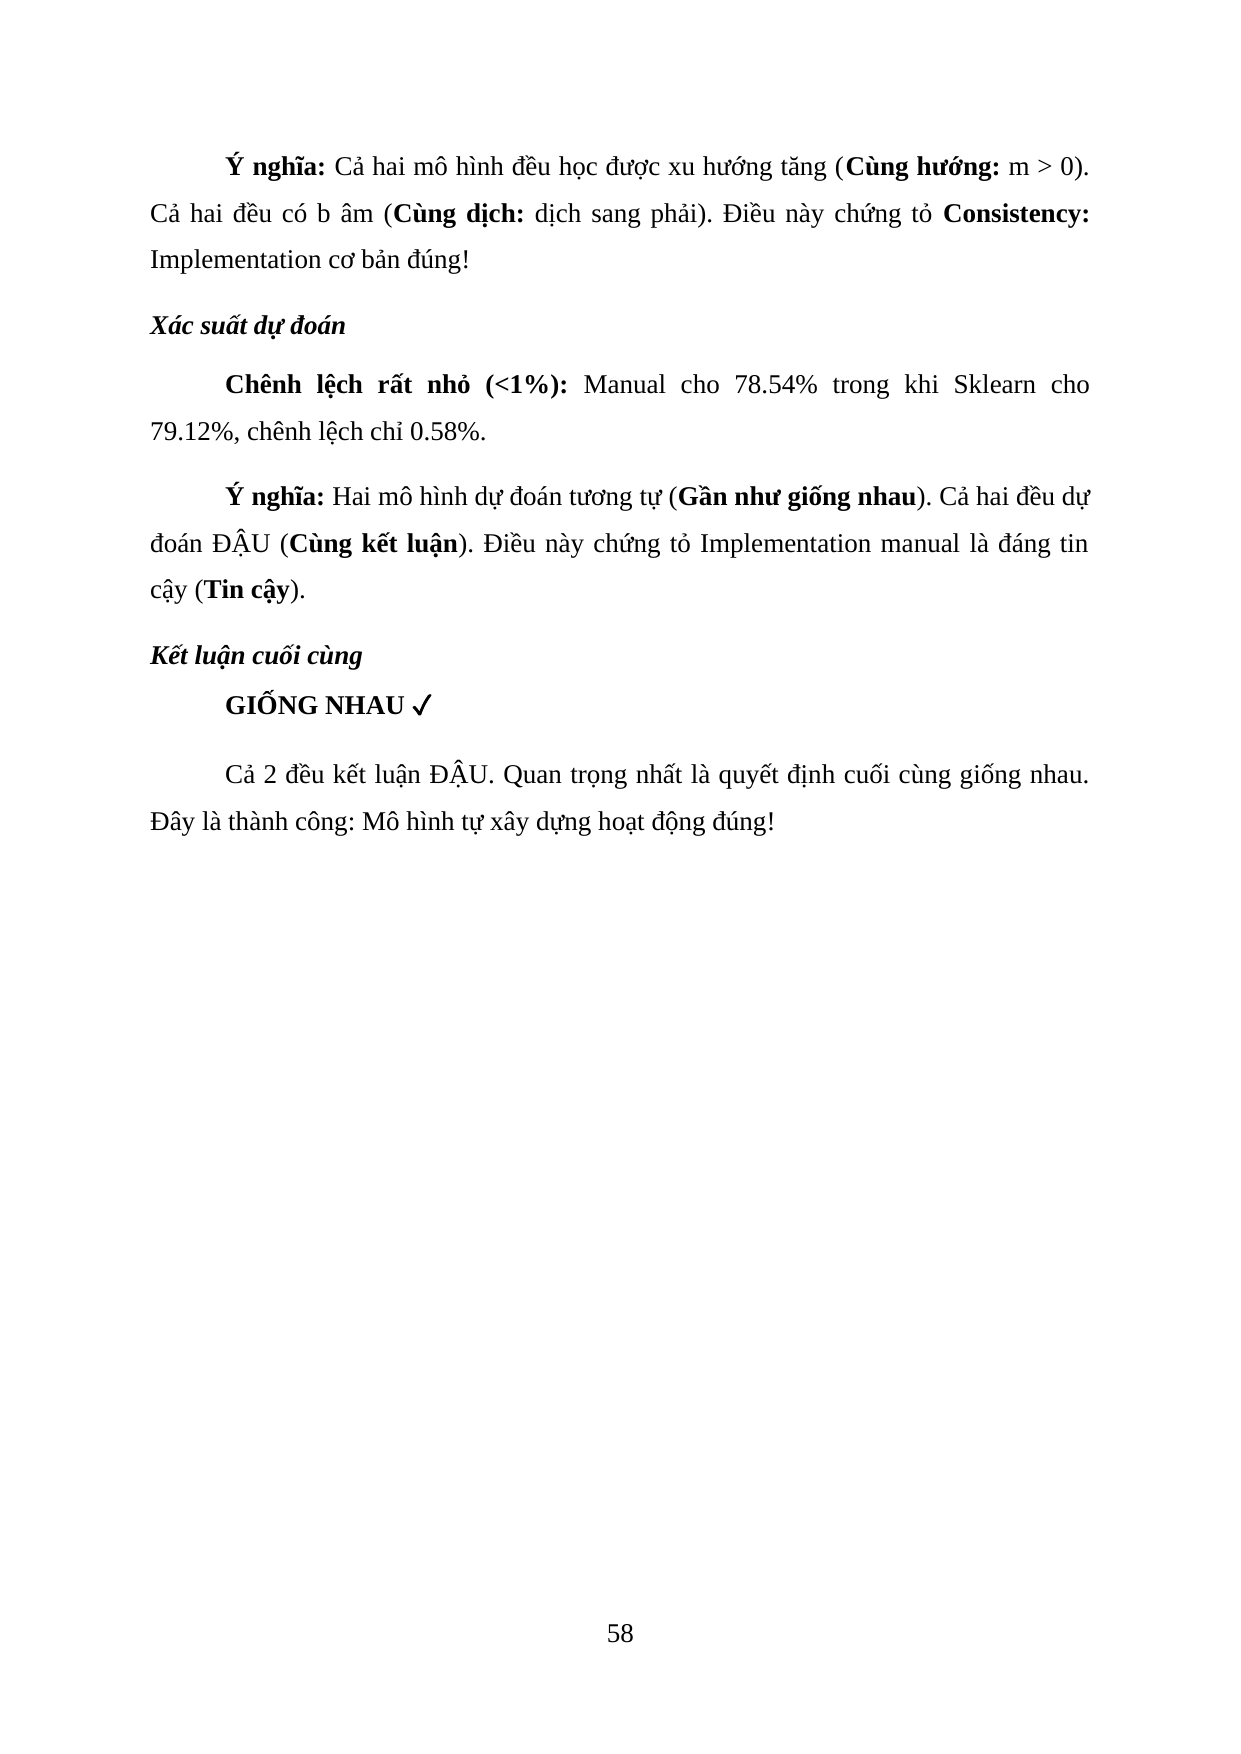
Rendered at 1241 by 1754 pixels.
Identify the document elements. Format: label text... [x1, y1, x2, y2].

text Ý nghĩa: Cả hai mô hình đều học được xu hướng tăng (Cùng hướng: m > 0). Cả hai đều có b âm (Cùng dịch: dịch sang phải). Điều này chứng tỏ Consistency: Implementation cơ bản đúng! [150, 150, 1090, 274]
text GIỐNG NHAU ✓ [150, 685, 1090, 721]
text Cả 2 đều kết luận ĐẬU. Quan trọng nhất là quyết định cuối cùng giống nhau. Đây là thành công: Mô hình tự xây dựng hoạt động đúng! [150, 758, 1090, 836]
text Xác suất dự đoán [150, 309, 1090, 340]
text Ý nghĩa: Hai mô hình dự đoán tương tự (Gần như giống nhau). Cả hai đều dự đoán ĐẬU (Cùng kết luận). Điều này chứng tỏ Implementation manual là đáng tin cậy (Tin cậy). [150, 480, 1090, 604]
text Chênh lệch rất nhỏ (<1%): Manual cho 78.54% trong khi Sklearn cho 79.12%, chênh lệch chỉ 0.58%. [150, 368, 1090, 446]
text Kết luận cuối cùng [150, 639, 1090, 670]
